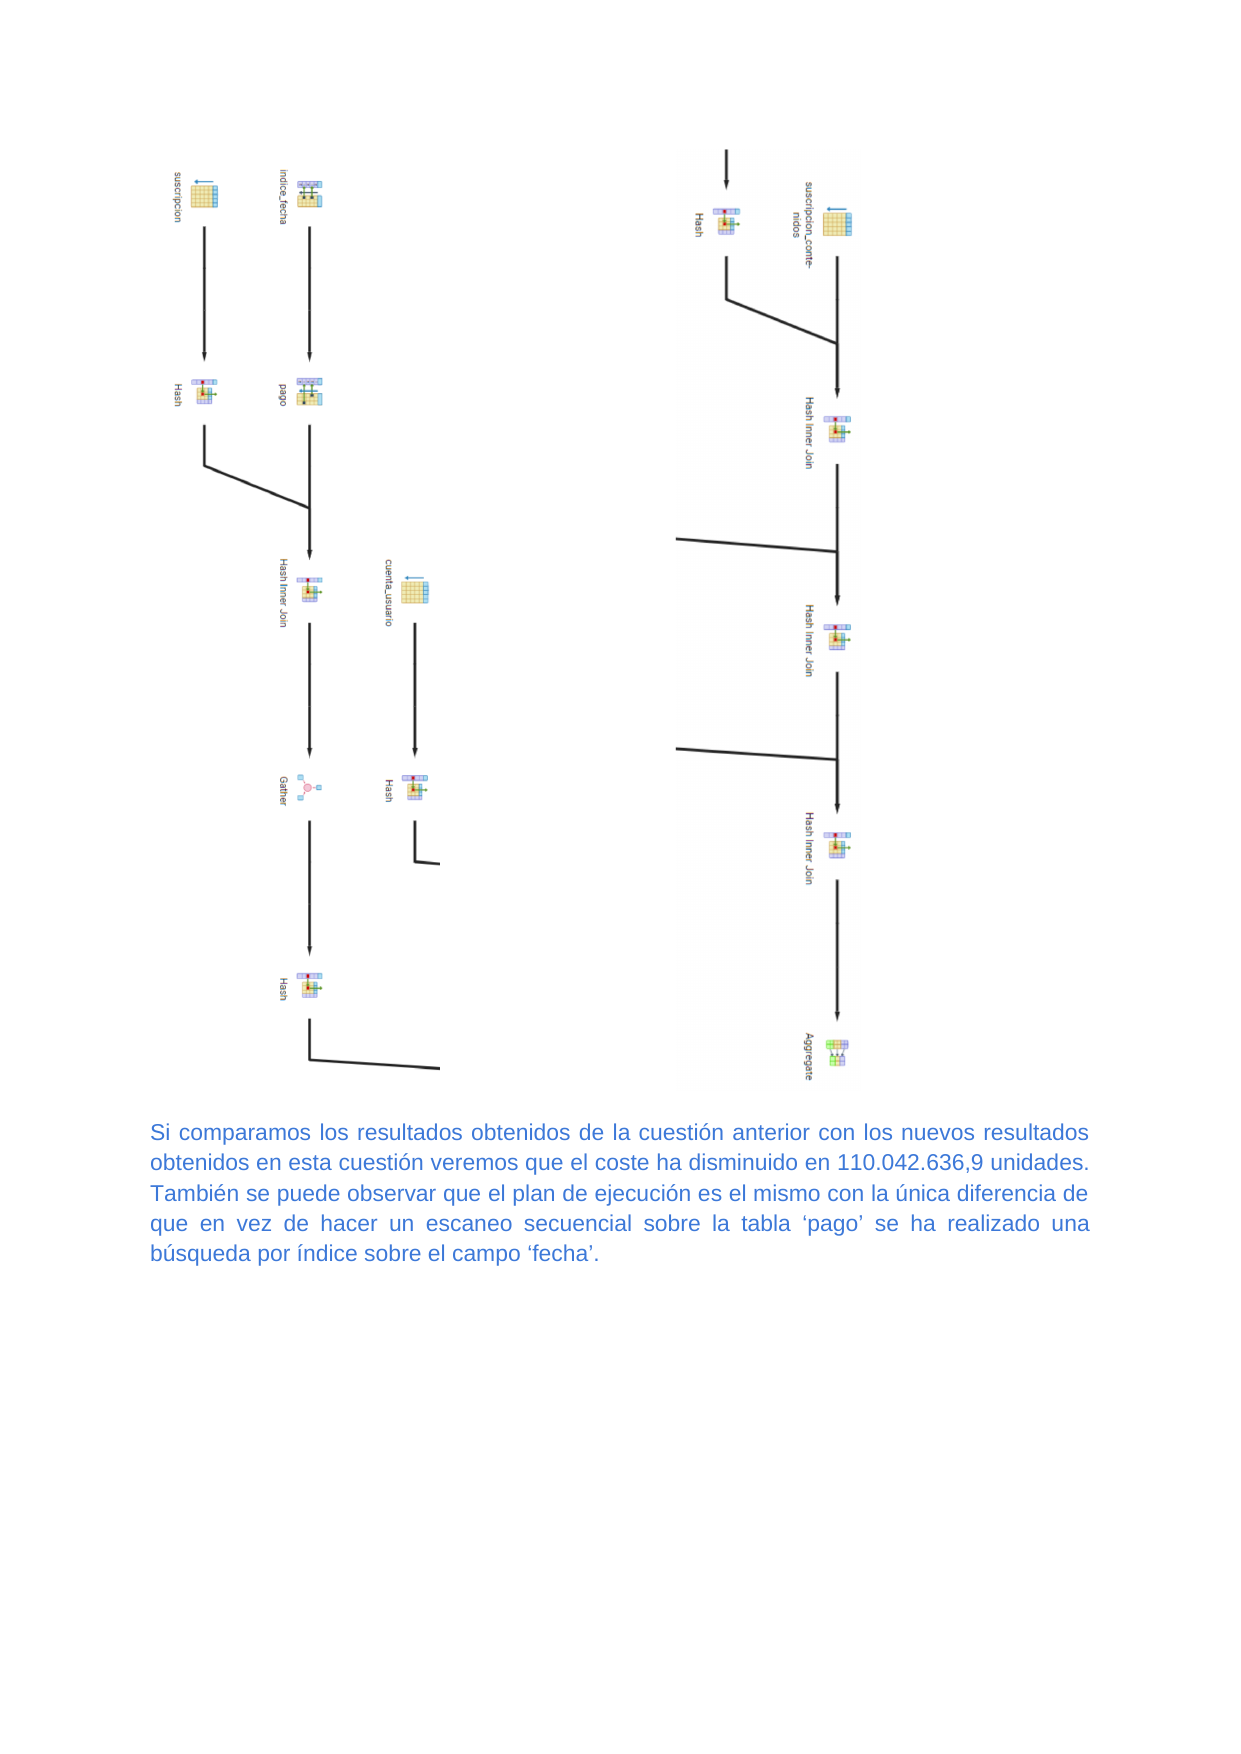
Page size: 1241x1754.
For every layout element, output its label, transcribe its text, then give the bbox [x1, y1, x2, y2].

text Si comparamos los resultados obtenidos de la cuestión anterior con los nuevos resultados obtenidos en esta cuestión veremos que el coste ha disminuido en 110.042.636,9 unidades. También se puede observar que el plan de ejecución es el mismo con la única diferencia de que en vez de hacer un escaneo secuencial sobre la tabla ‘pago’ se ha realizado una búsqueda por índice sobre el campo ‘fecha’. [150, 1119, 1090, 1266]
picture [676, 150, 861, 1090]
picture [151, 151, 440, 1090]
